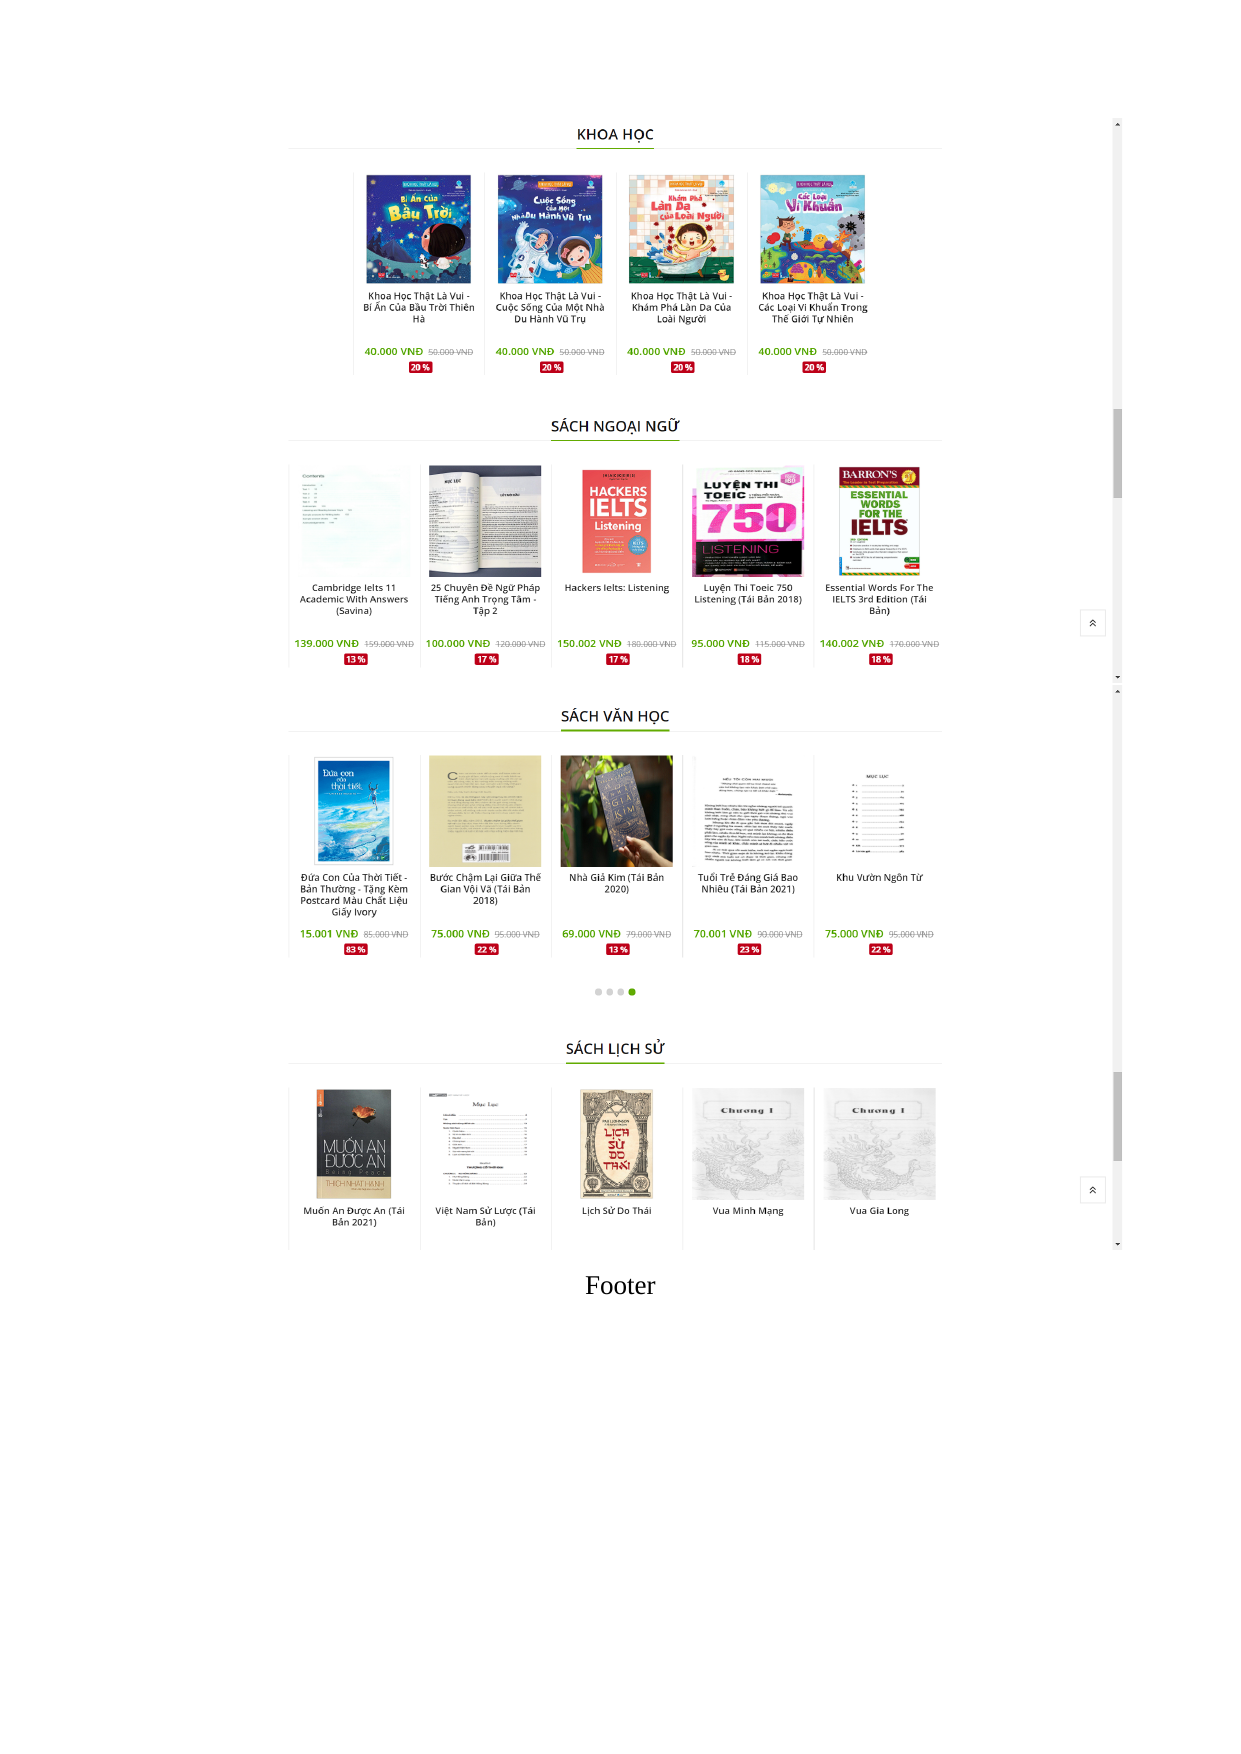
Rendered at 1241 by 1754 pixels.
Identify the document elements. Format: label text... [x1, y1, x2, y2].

picture [118, 118, 1123, 683]
text Footer [118, 1269, 1122, 1300]
picture [118, 685, 1123, 1250]
